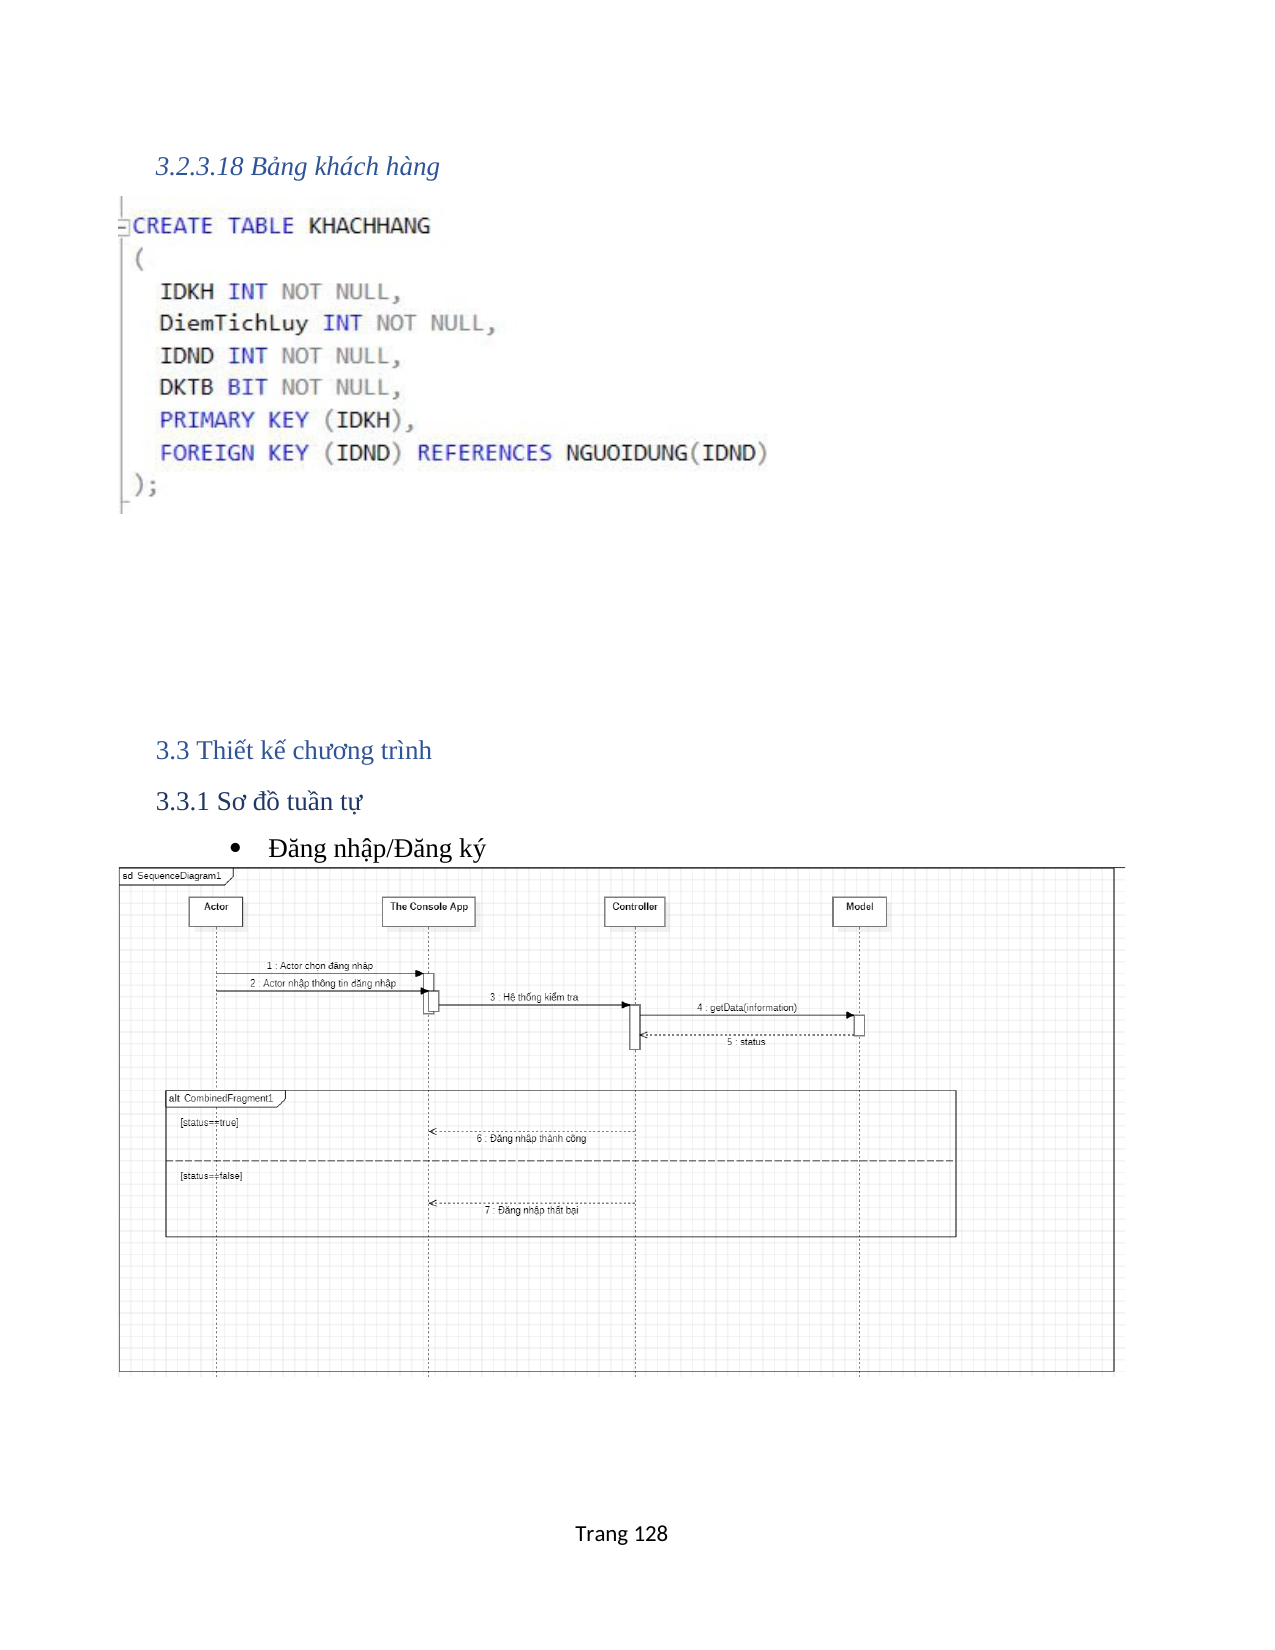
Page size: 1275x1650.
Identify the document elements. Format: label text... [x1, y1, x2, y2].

picture [118, 867, 1125, 1377]
subtitle Bảng khách hàng [156, 150, 1125, 181]
list Đăng nhập/Đăng ký [231, 832, 1125, 863]
picture [118, 196, 798, 514]
subtitle Sơ đồ tuần tự [156, 785, 1125, 816]
subtitle Thiết kế chương trình [156, 734, 1125, 766]
